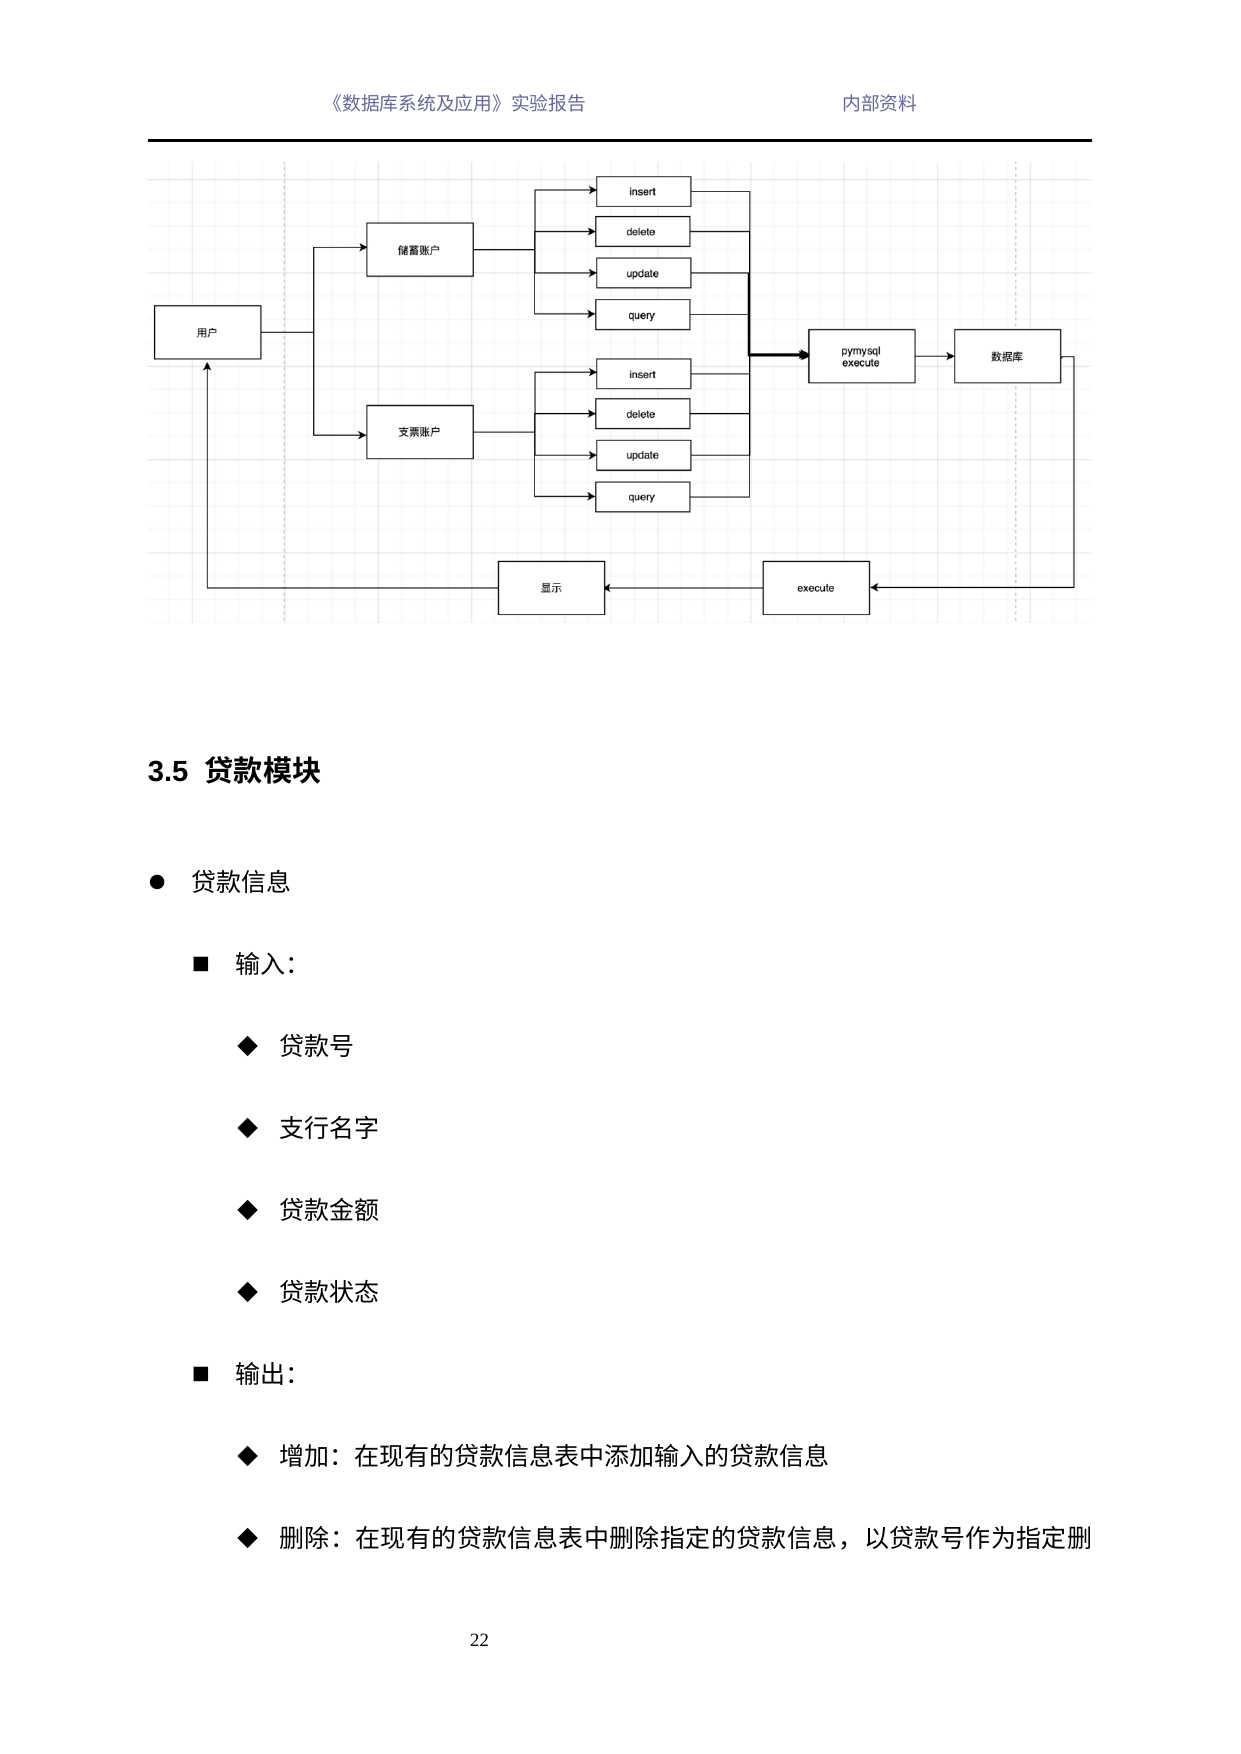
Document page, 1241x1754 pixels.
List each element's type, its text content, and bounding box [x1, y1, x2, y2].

list 贷款状态 [235, 1259, 1092, 1324]
list 贷款信息 [148, 849, 1092, 914]
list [235, 1505, 1092, 1570]
list 输入： [191, 931, 1092, 996]
subtitle 3.5 贷款模块 [148, 736, 1092, 801]
list 增加：在现有的贷款信息表中添加输入的贷款信息 [235, 1423, 1092, 1488]
list 贷款金额 [235, 1177, 1092, 1242]
list 输出： [191, 1341, 1092, 1406]
picture [147, 162, 1092, 623]
list 支行名字 [235, 1095, 1092, 1160]
list 贷款号 [235, 1013, 1092, 1078]
